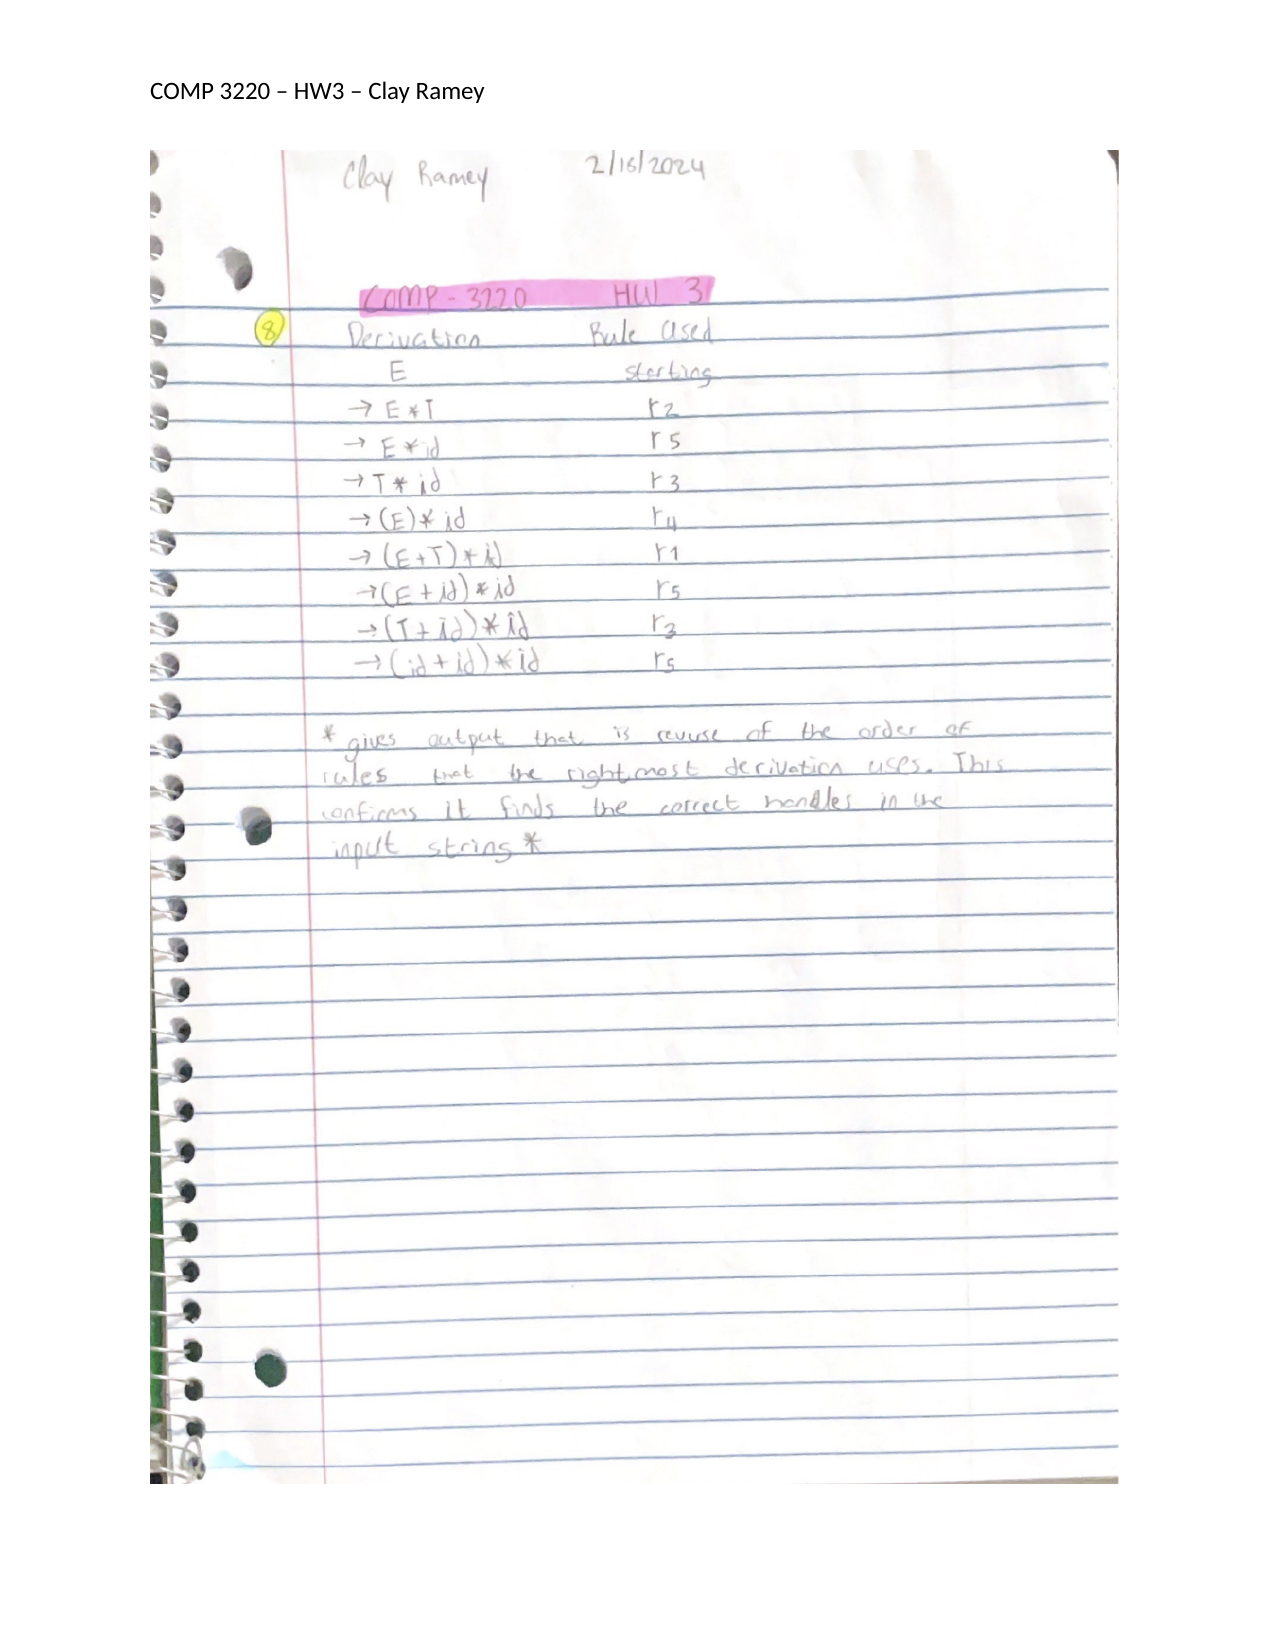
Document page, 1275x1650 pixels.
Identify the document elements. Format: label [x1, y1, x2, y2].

picture [150, 150, 1125, 1484]
